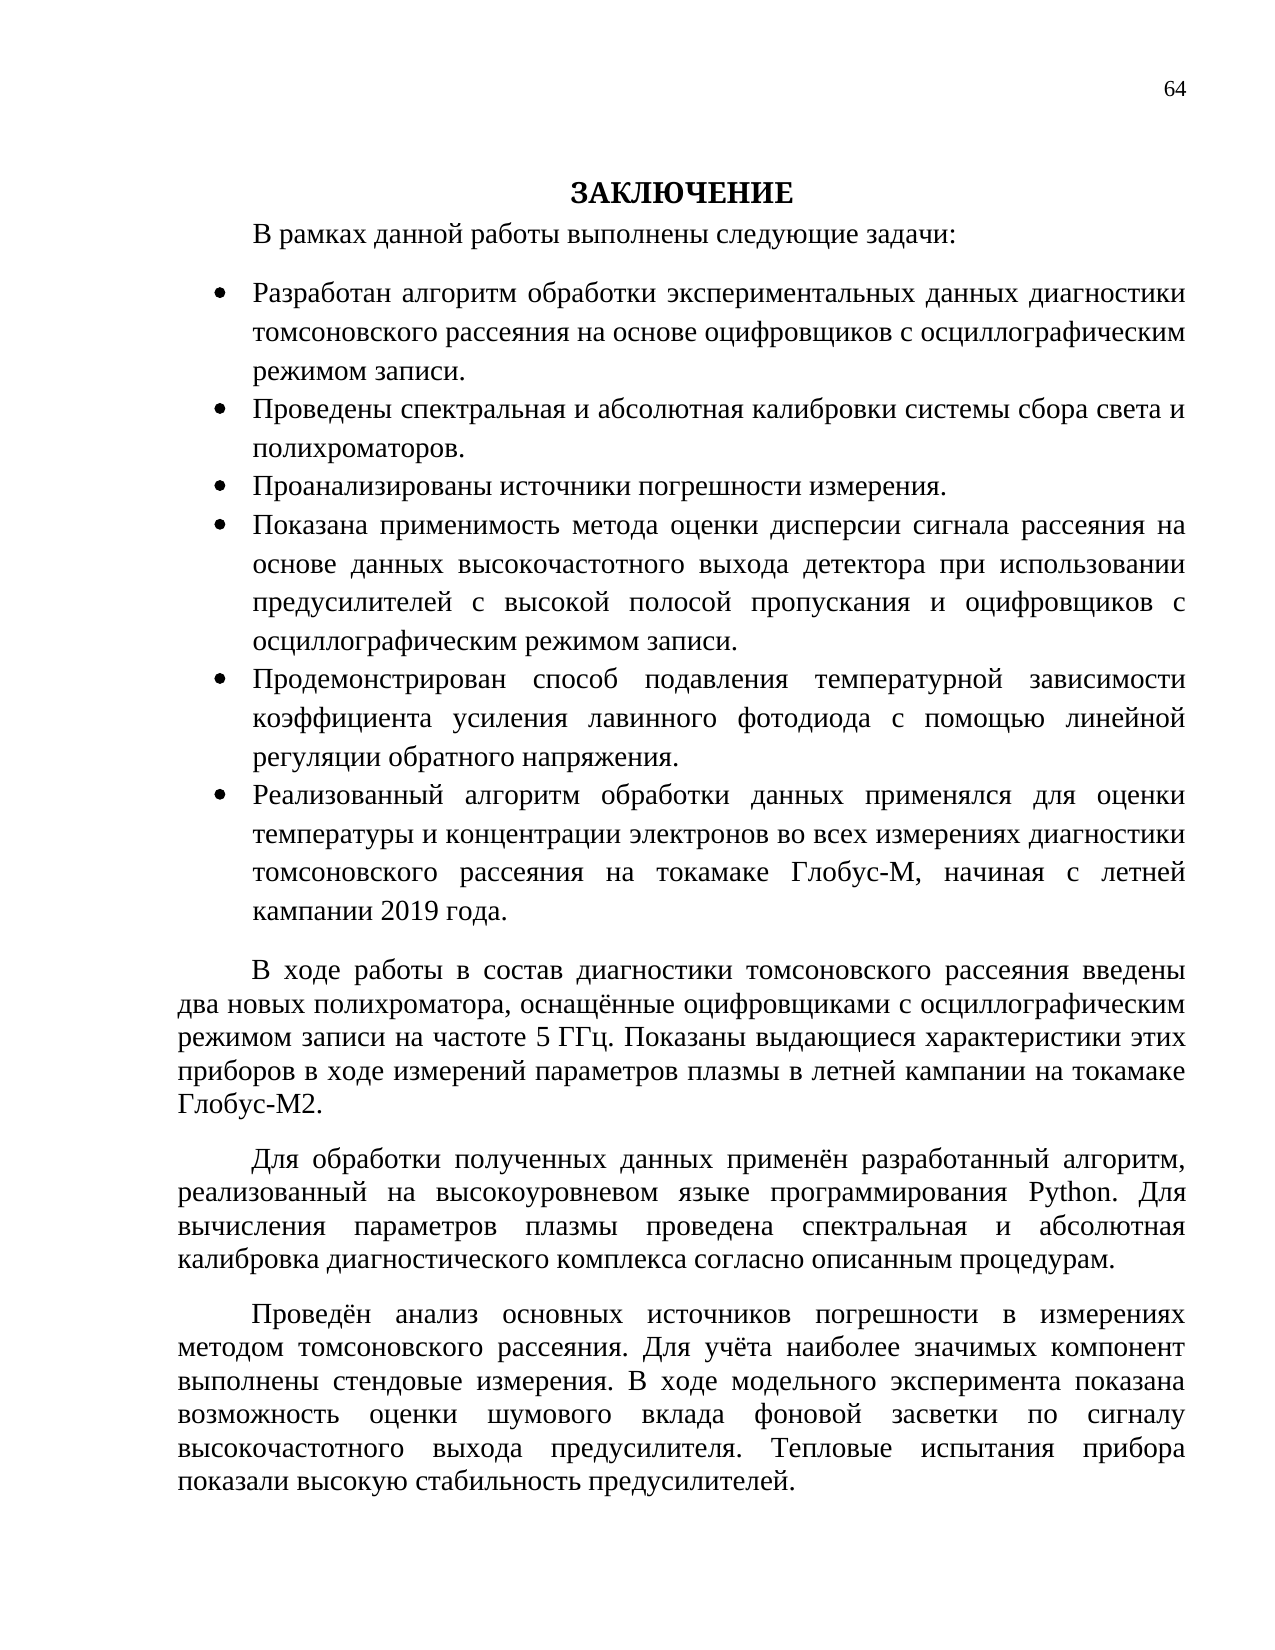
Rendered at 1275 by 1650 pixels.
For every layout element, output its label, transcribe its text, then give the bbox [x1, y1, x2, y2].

subtitle ЗАКЛЮЧЕНИЕ [177, 178, 1186, 211]
text Для обработки полученных данных применён разработанный алгоритм, реализованный на высокоуровневом языке программирования Python. Для вычисления параметров плазмы проведена спектральная и абсолютная калибровка диагностического комплекса согласно описанным процедурам. [177, 1141, 1186, 1275]
text В рамках данной работы выполнены следующие задачи: [177, 216, 1186, 250]
list Реализованный алгоритм обработки данных применялся для оценки температуры и концентрации электронов во всех измерениях диагностики томсоновского рассеяния на токамаке Глобус-М, начиная с летней кампании 2019 года. [215, 777, 1186, 926]
text В ходе работы в состав диагностики томсоновского рассеяния введены два новых полихроматора, оснащённые оцифровщиками с осциллографическим режимом записи на частоте 5 ГГц. Показаны выдающиеся характеристики этих приборов в ходе измерений параметров плазмы в летней кампании на токамаке Глобус-М2. [177, 952, 1186, 1120]
list Показана применимость метода оценки дисперсии сигнала рассеяния на основе данных высокочастотного выхода детектора при использовании предусилителей с высокой полосой пропускания и оцифровщиков с осциллографическим режимом записи. [215, 507, 1186, 656]
list Продемонстрирован способ подавления температурной зависимости коэффициента усиления лавинного фотодиода с помощью линейной регуляции обратного напряжения. [215, 661, 1186, 772]
list Проанализированы источники погрешности измерения. [215, 468, 1186, 502]
text Проведён анализ основных источников погрешности в измерениях методом томсоновского рассеяния. Для учёта наиболее значимых компонент выполнены стендовые измерения. В ходе модельного эксперимента показана возможность оценки шумового вклада фоновой засветки по сигналу высокочастотного выхода предусилителя. Тепловые испытания прибора показали высокую стабильность предусилителей. [177, 1296, 1186, 1497]
list Проведены спектральная и абсолютная калибровки системы сбора света и полихроматоров. [215, 391, 1186, 463]
list Разработан алгоритм обработки экспериментальных данных диагностики томсоновского рассеяния на основе оцифровщиков с осциллографическим режимом записи. [215, 276, 1186, 386]
